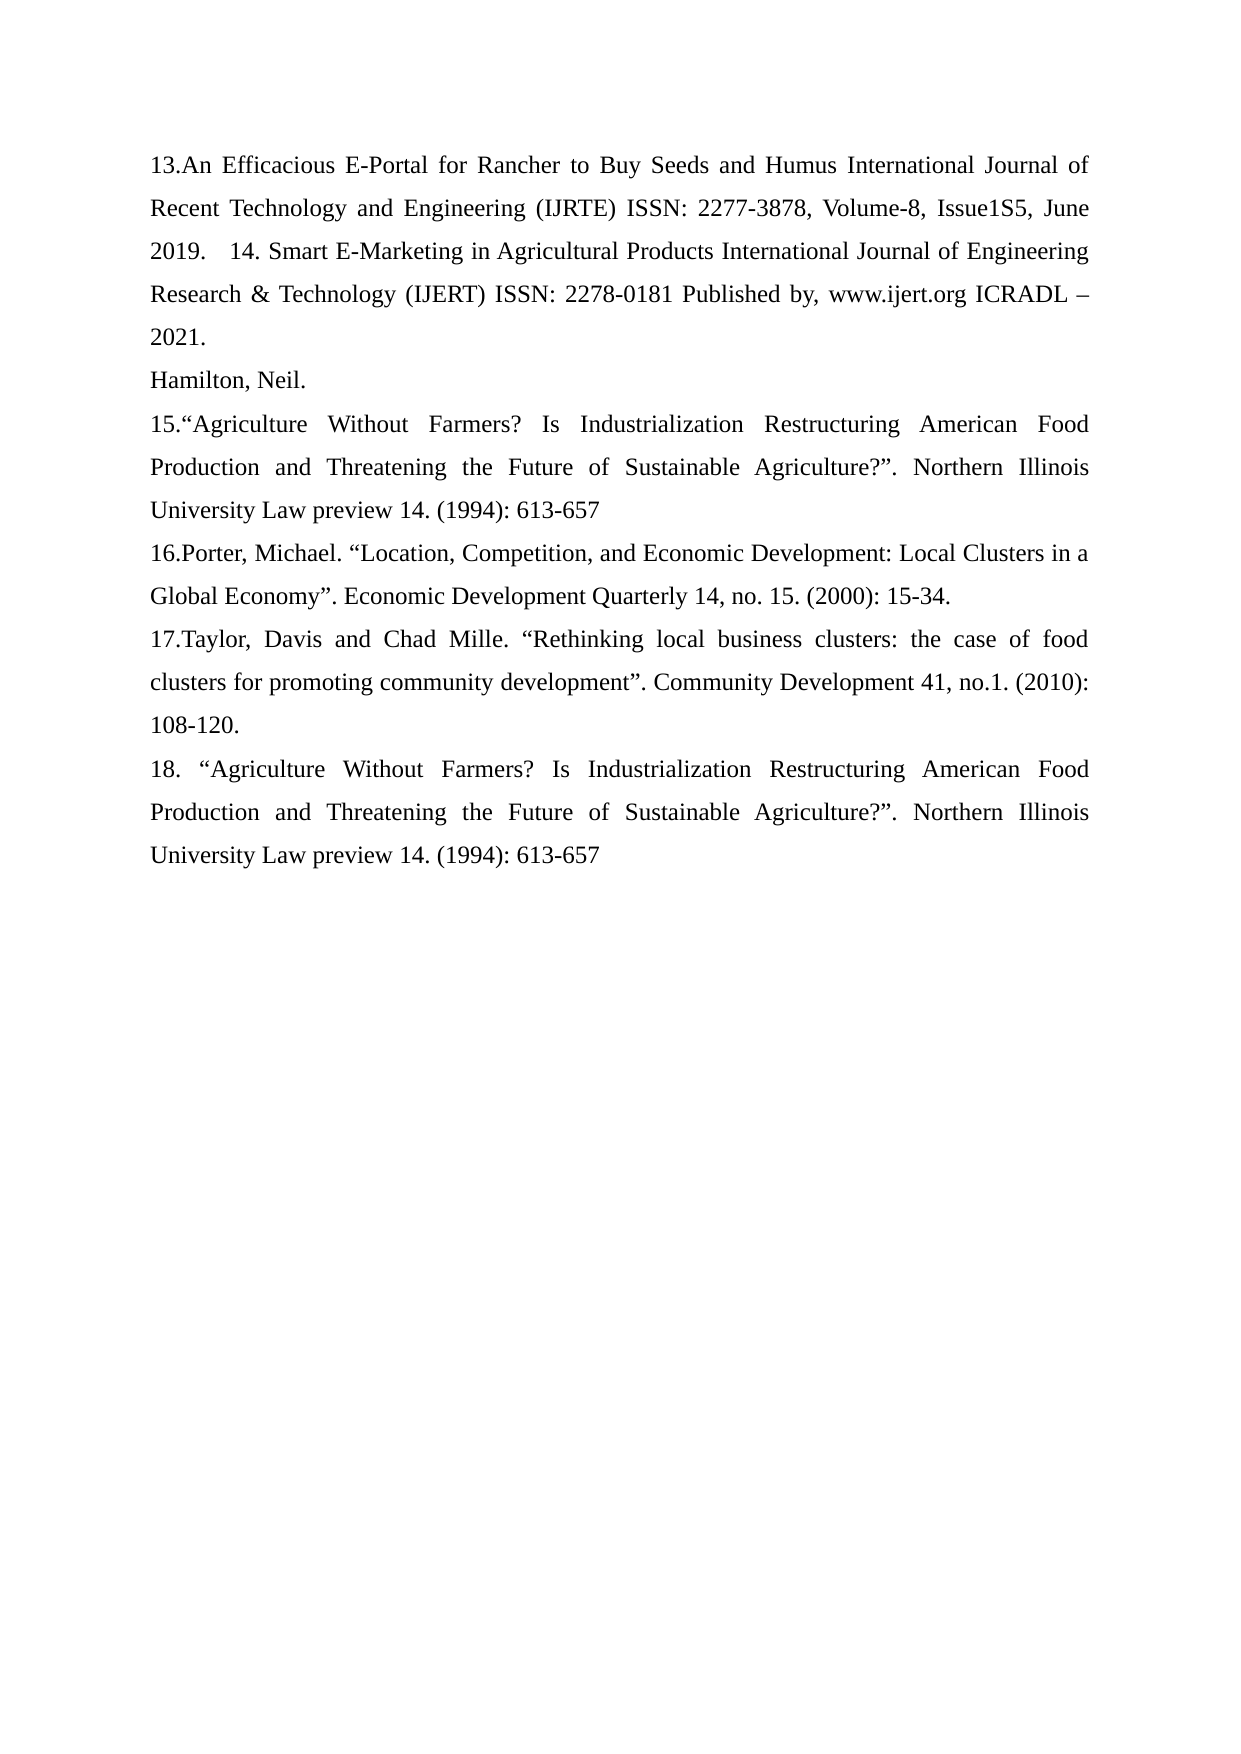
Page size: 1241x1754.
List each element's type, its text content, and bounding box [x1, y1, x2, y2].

text 13.An Efficacious E-Portal for Rancher to Buy Seeds and Humus International Journal of Recent Technology and Engineering (IJRTE) ISSN: 2277-3878, Volume-8, Issue1S5, June 2019. 14. Smart E-Marketing in Agricultural Products International Journal of Engineering Research & Technology (IJERT) ISSN: 2278-0181 Published by, www.ijert.org ICRADL – 2021. [150, 150, 1090, 351]
text Hamilton, Neil. [150, 366, 1090, 394]
text 18. “Agriculture Without Farmers? Is Industrialization Restructuring American Food Production and Threatening the Future of Sustainable Agriculture?”. Northern Illinois University Law preview 14. (1994): 613-657 [150, 754, 1090, 869]
text 16.Porter, Michael. “Location, Competition, and Economic Development: Local Clusters in a Global Economy”. Economic Development Quarterly 14, no. 15. (2000): 15-34. [150, 538, 1090, 610]
text 17.Taylor, Davis and Chad Mille. “Rethinking local business clusters: the case of food clusters for promoting community development”. Community Development 41, no.1. (2010): 108-120. [150, 624, 1090, 739]
text 15.“Agriculture Without Farmers? Is Industrialization Restructuring American Food Production and Threatening the Future of Sustainable Agriculture?”. Northern Illinois University Law preview 14. (1994): 613-657 [150, 409, 1090, 524]
